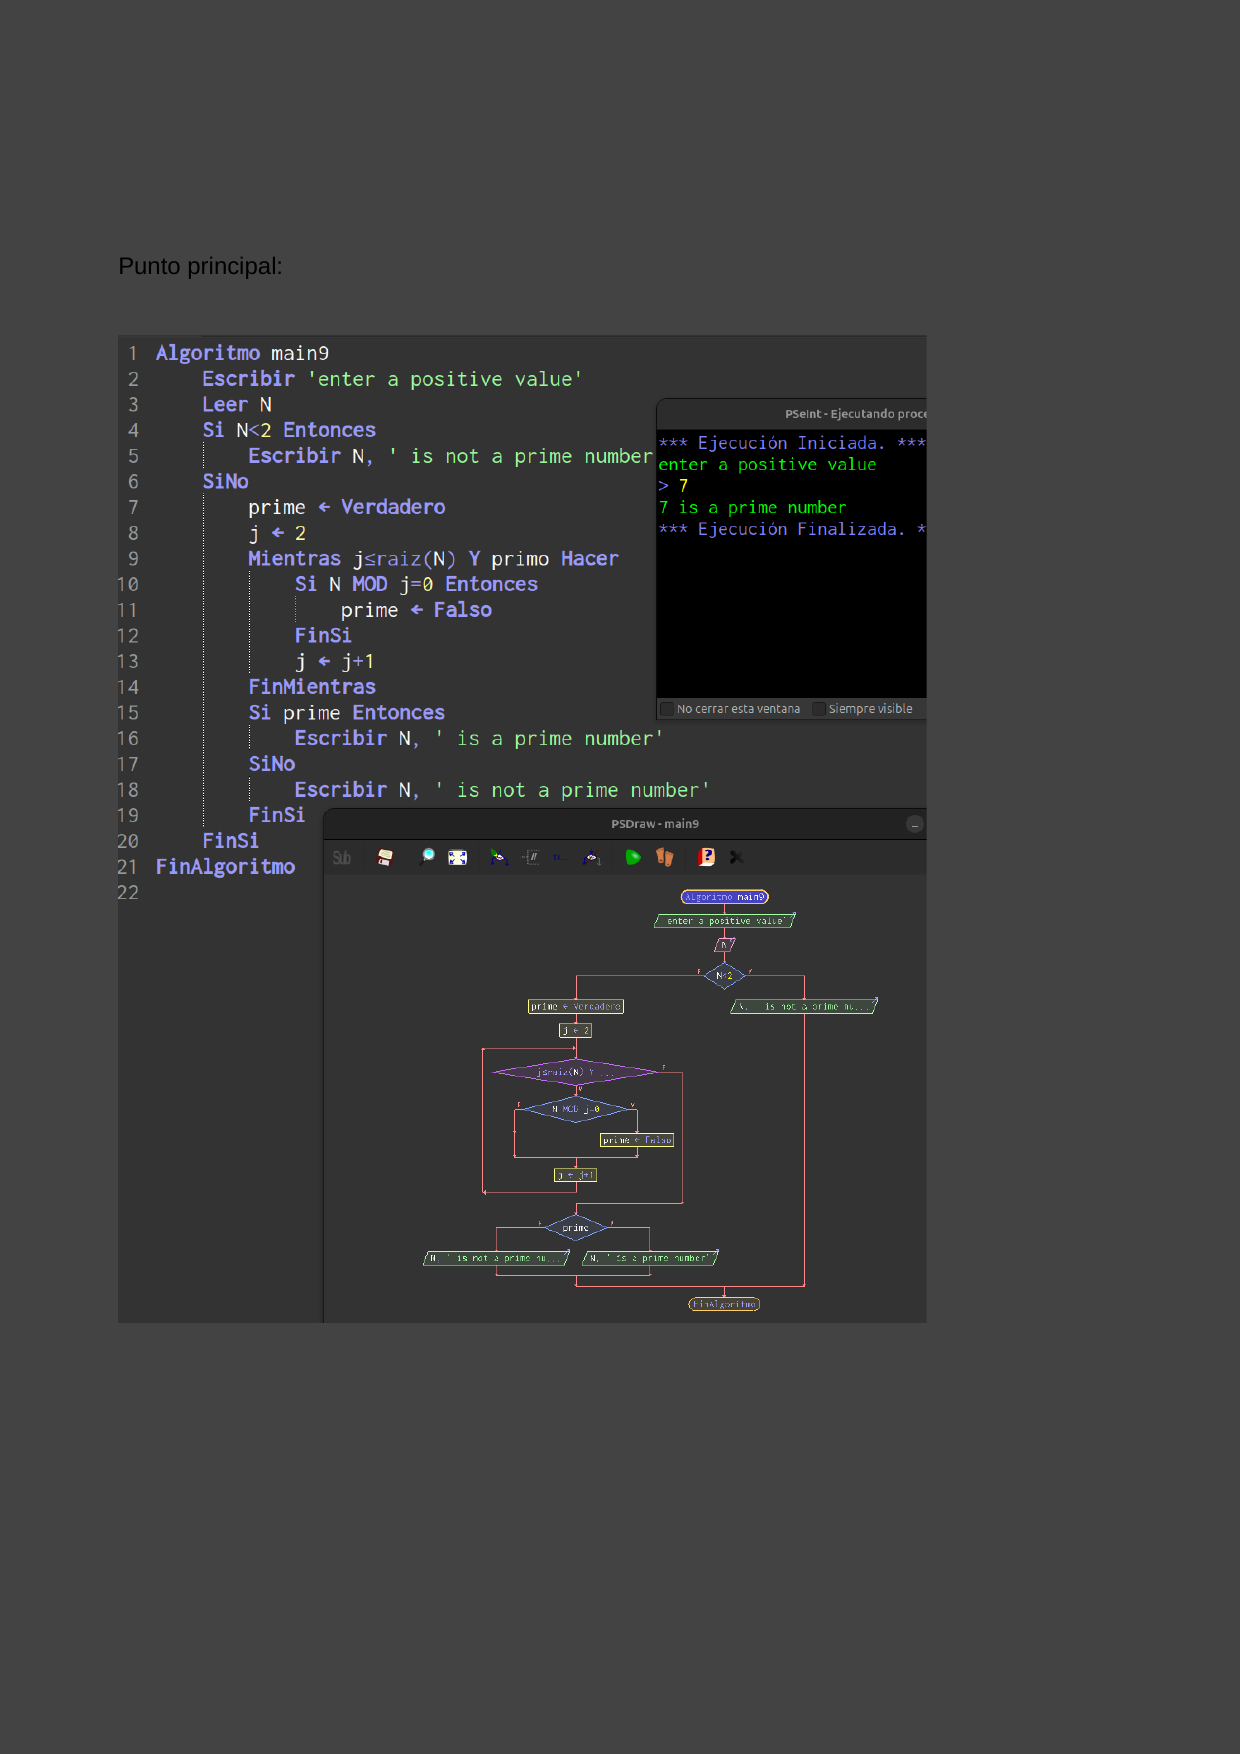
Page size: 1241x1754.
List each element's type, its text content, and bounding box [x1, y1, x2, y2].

text Punto principal: [118, 252, 1196, 280]
picture [118, 335, 927, 1323]
